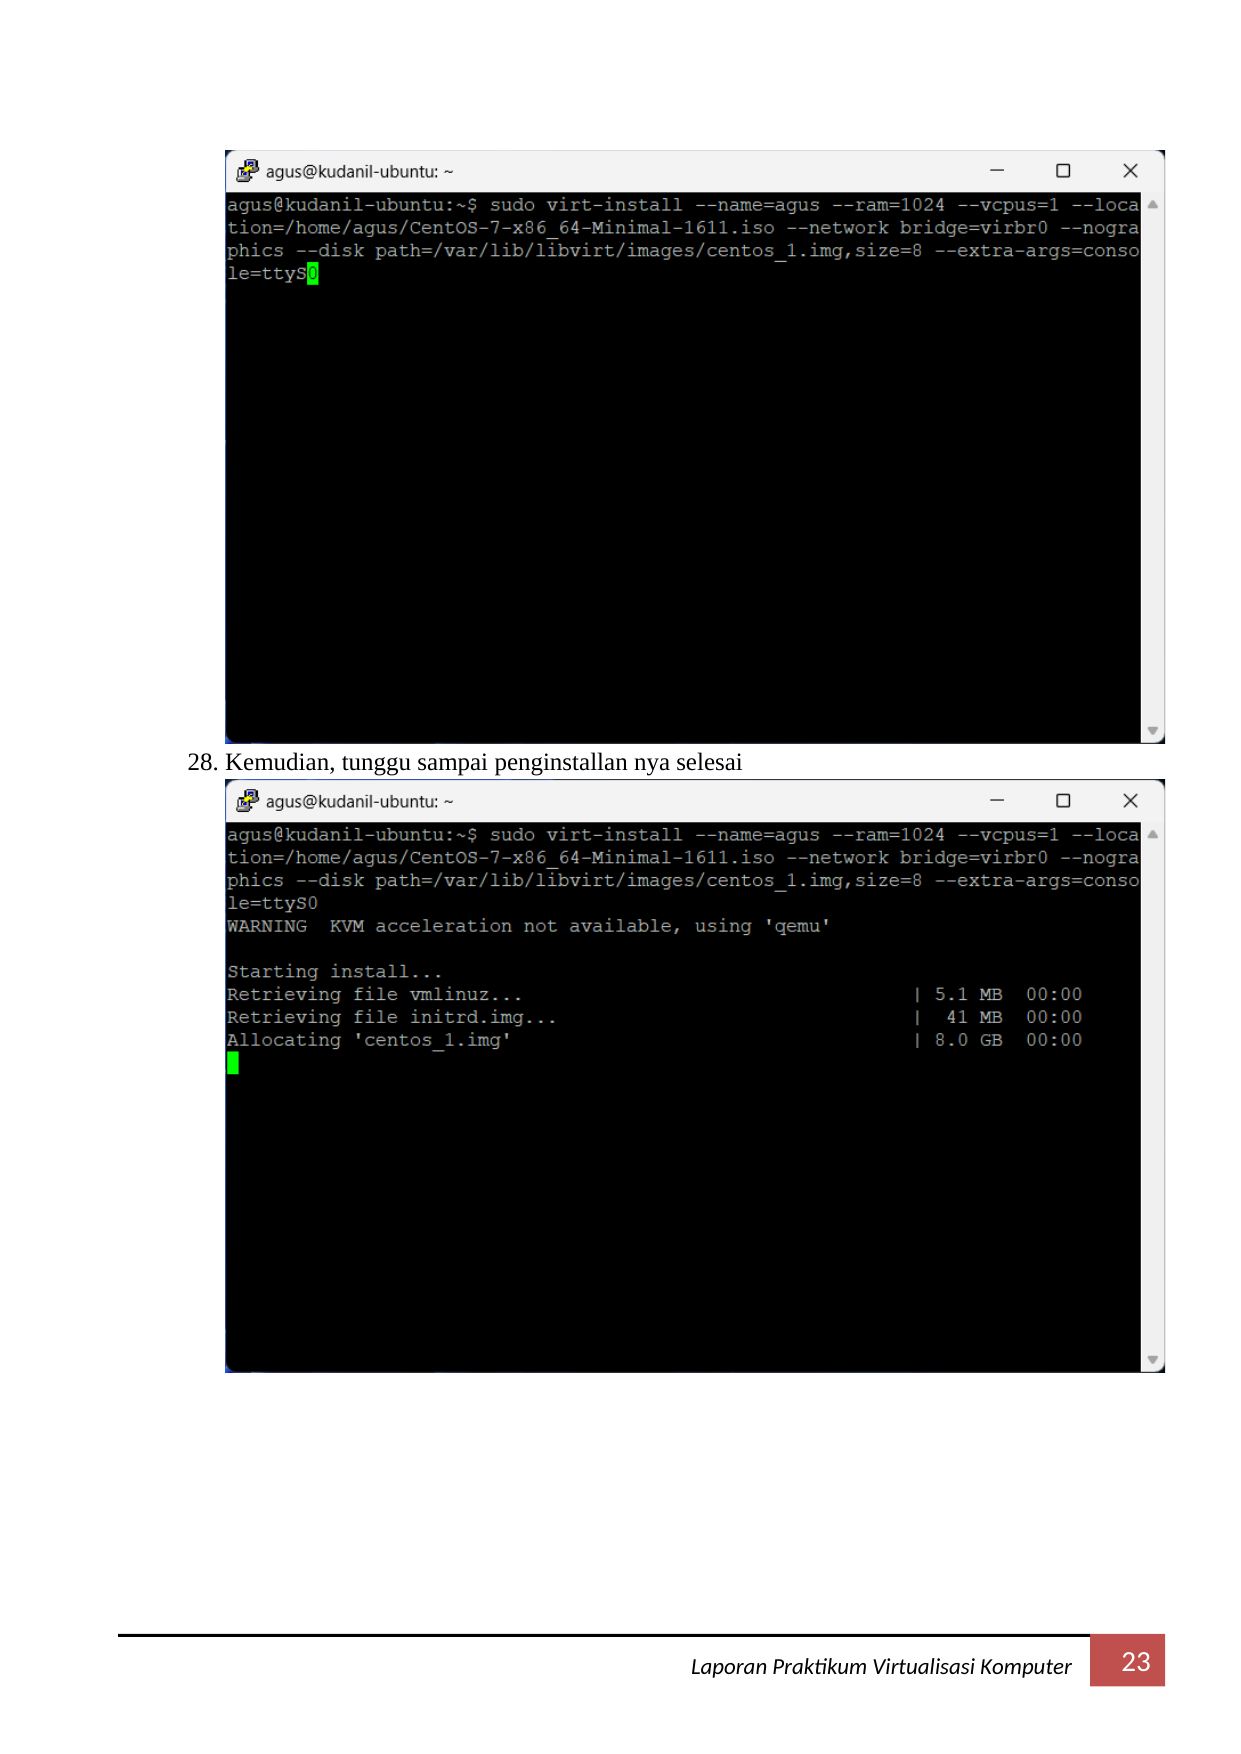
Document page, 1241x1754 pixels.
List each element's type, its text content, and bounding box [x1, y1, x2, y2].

list Kemudian, tunggu sampai penginstallan nya selesai [187, 747, 1078, 776]
picture [225, 779, 1166, 1373]
picture [225, 150, 1166, 744]
